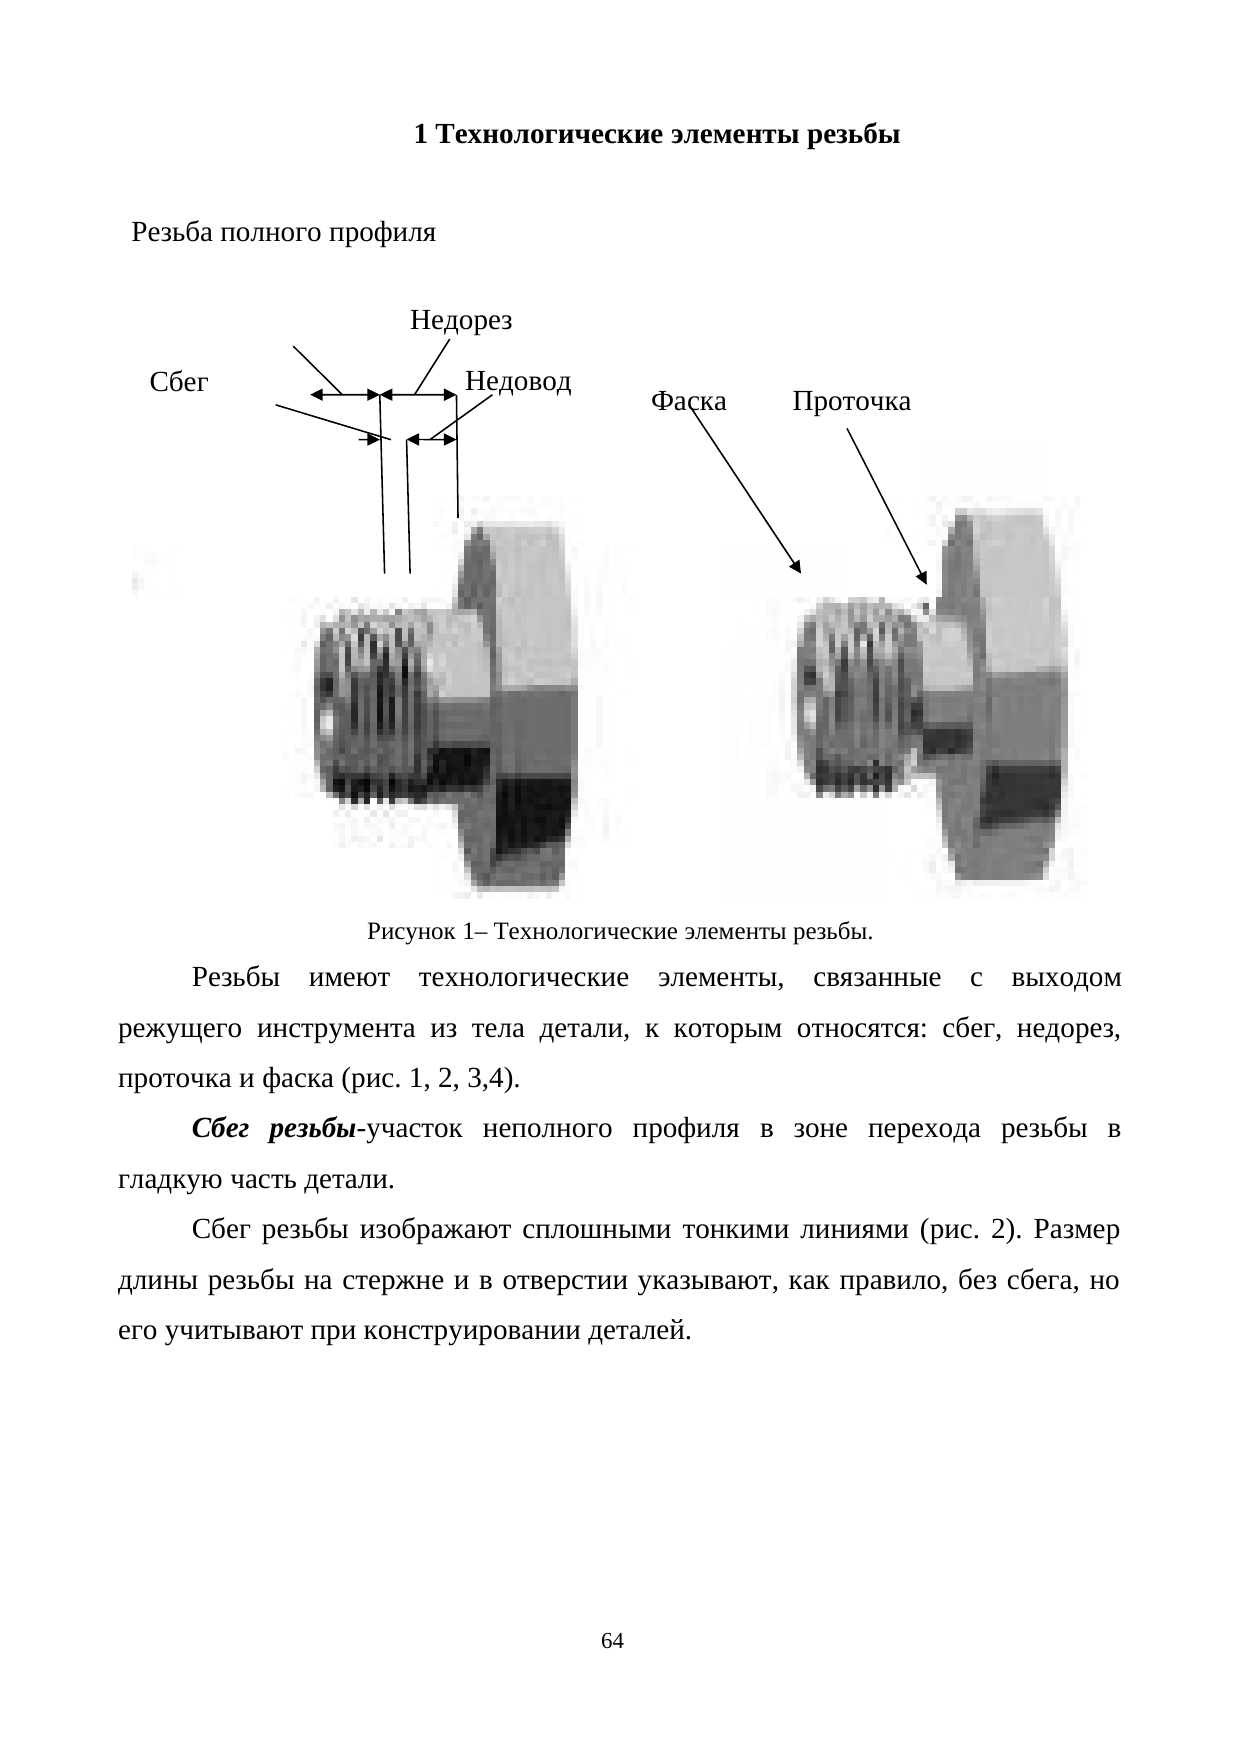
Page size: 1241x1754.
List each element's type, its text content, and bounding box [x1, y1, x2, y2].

text Сбег резьбы изображают сплошными тонкими линиями (рис. 2). Размер длины резьбы на стержне и в отверстии указывают, как правило, без сбега, но его учитывают при конструировании деталей. [118, 1212, 1122, 1346]
text Рисунок 1– Технологические элементы резьбы. [367, 227, 1215, 945]
text Резьбы имеют технологические элементы, связанные с выходом режущего инструмента из тела детали, к которым относятся: сбег, недорез, проточка и фаска (рис. 1, 2, 3,4). [118, 959, 1122, 1094]
subtitle 1 Технологические элементы резьбы [99, 116, 1215, 149]
picture [132, 446, 367, 899]
text Сбег резьбы-участок неполного профиля в зоне перехода резьбы в гладкую часть детали. [118, 1110, 1122, 1194]
